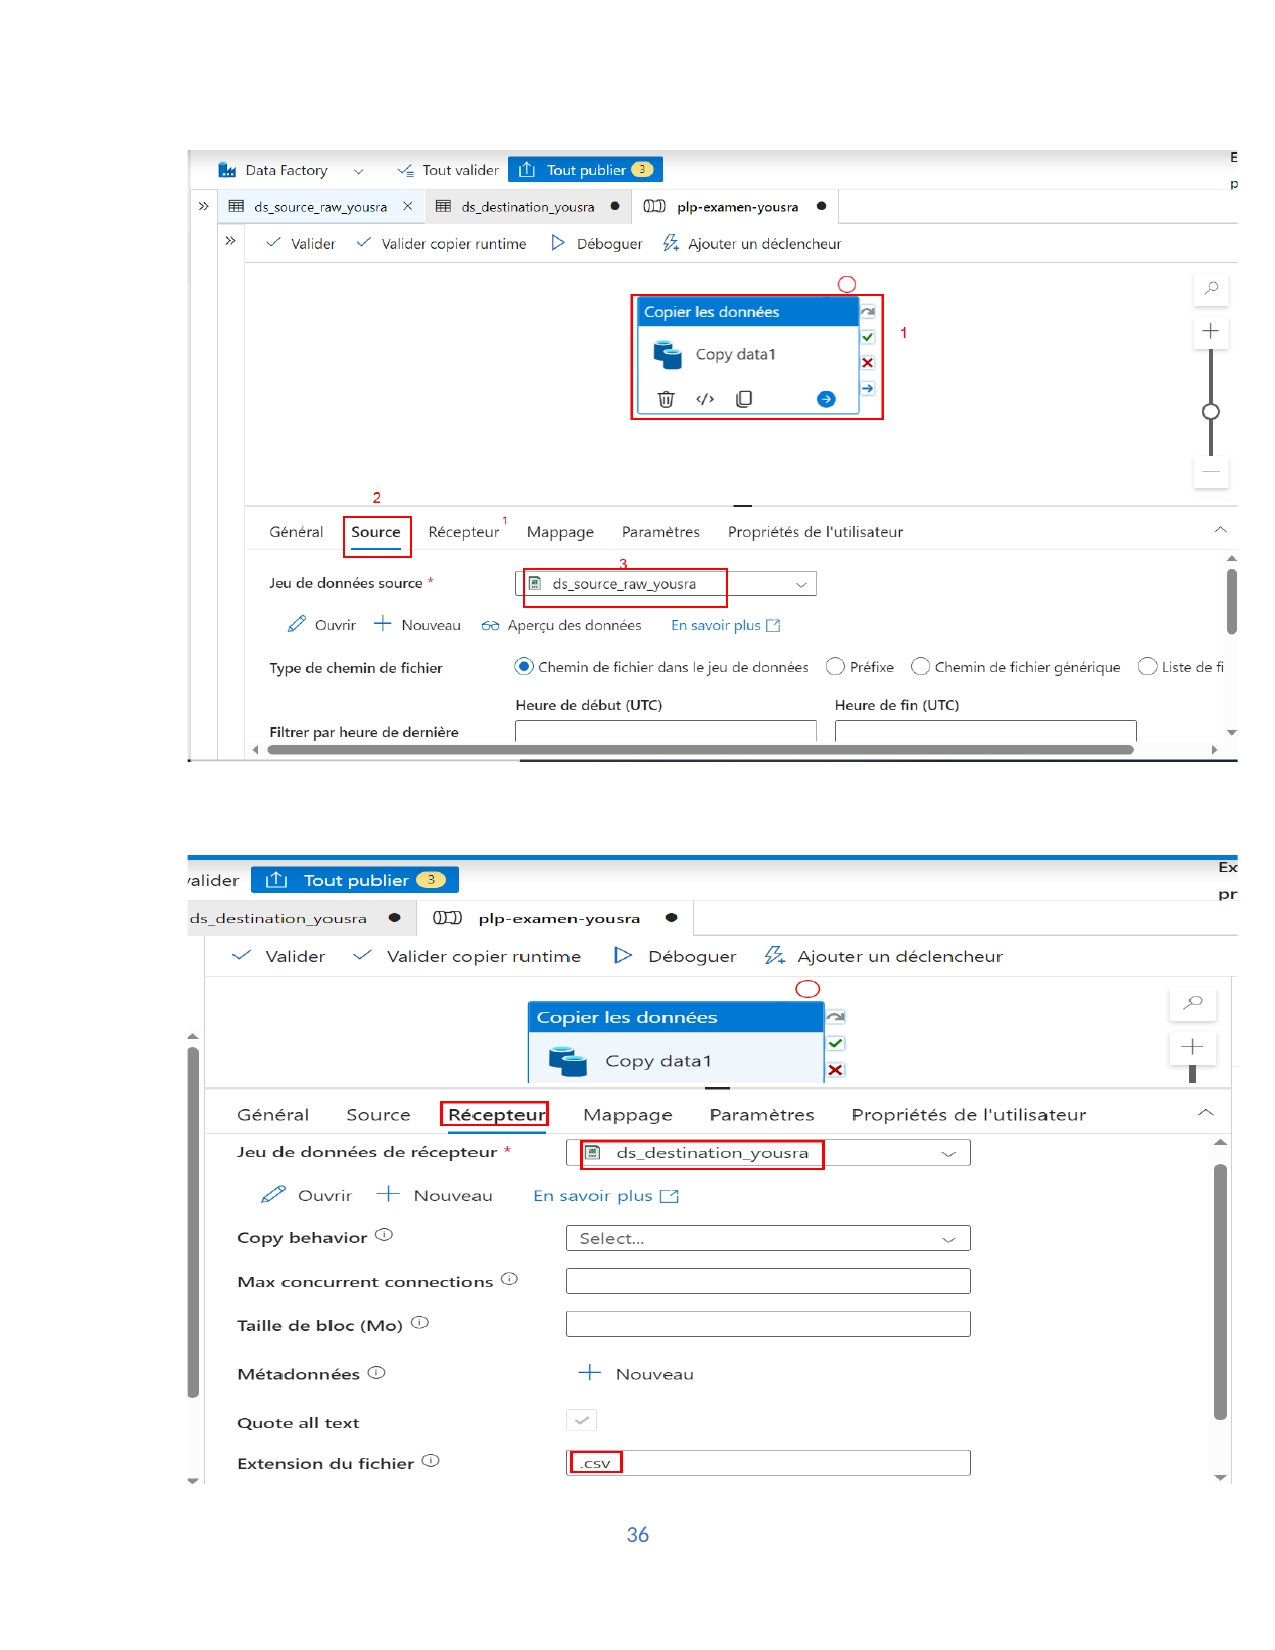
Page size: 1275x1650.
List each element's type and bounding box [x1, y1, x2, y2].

picture [187, 150, 1238, 762]
picture [187, 855, 1238, 1484]
